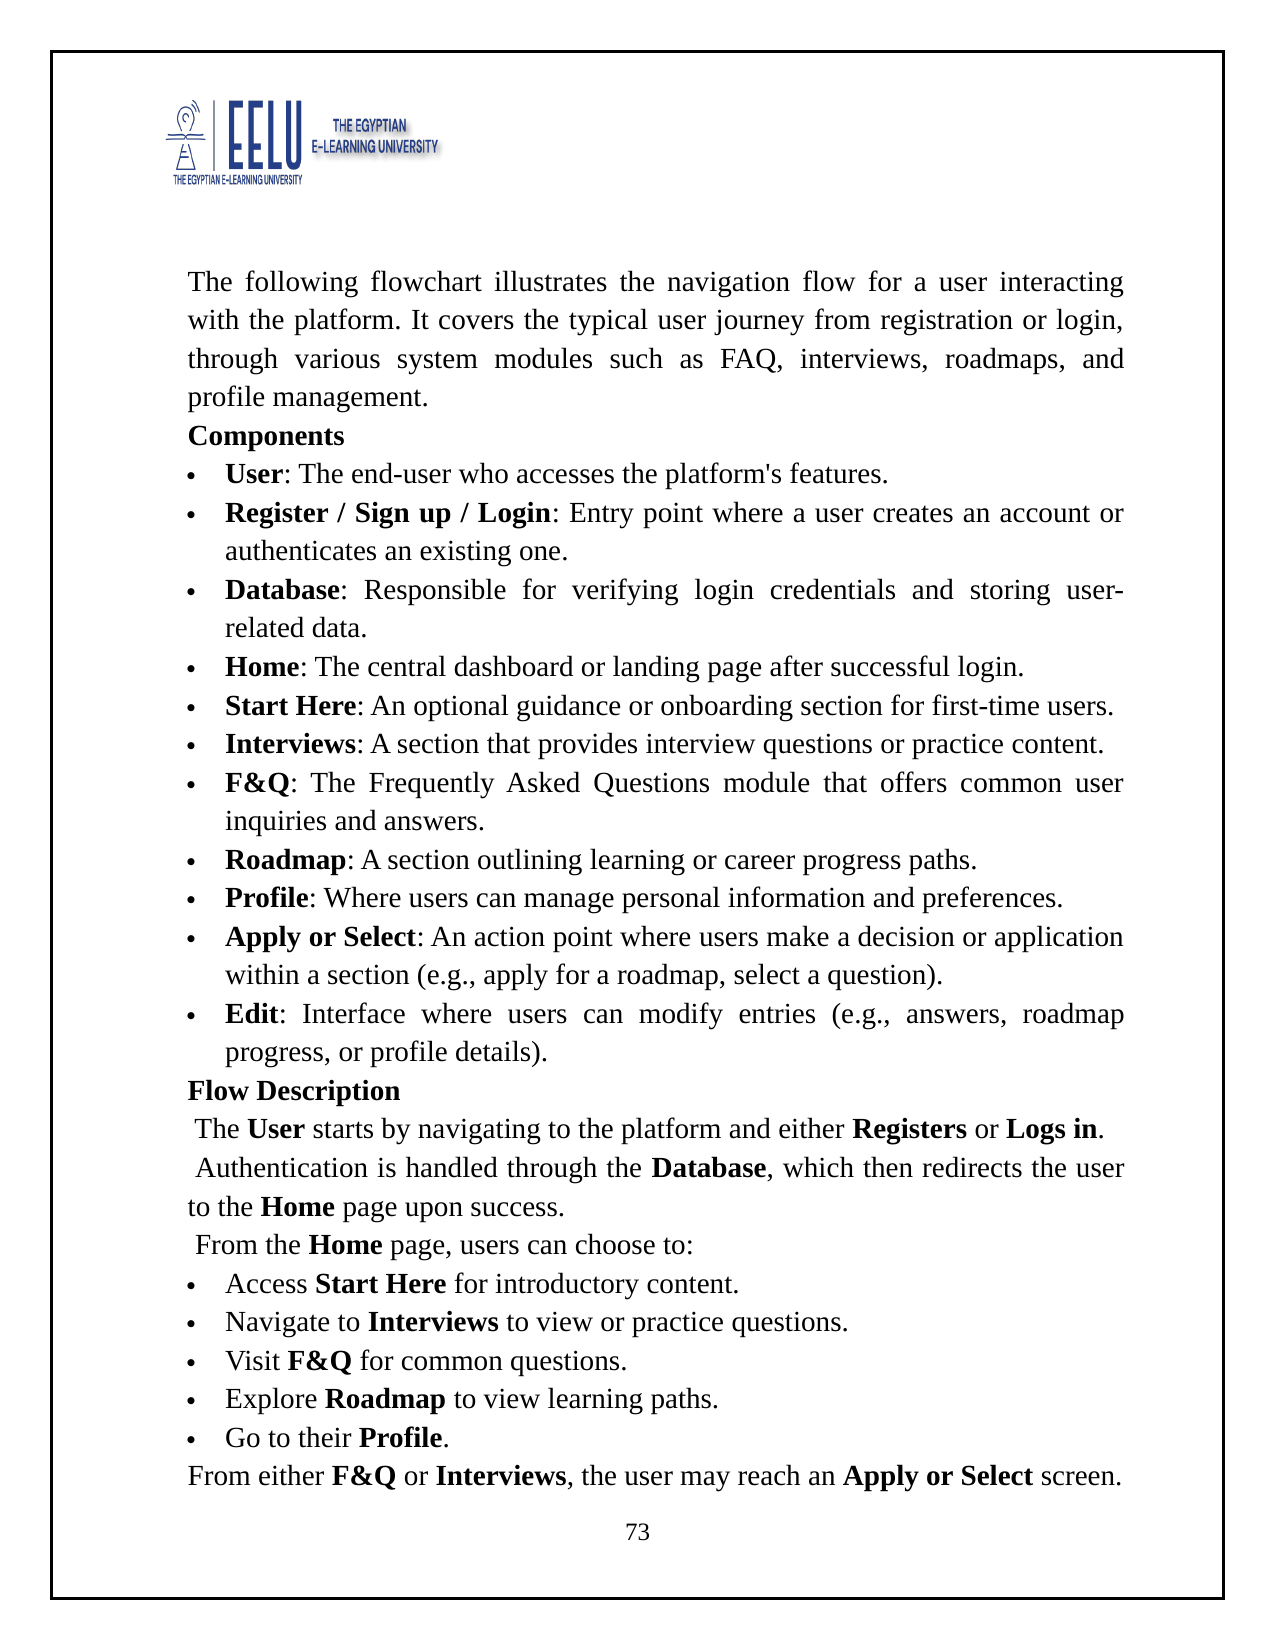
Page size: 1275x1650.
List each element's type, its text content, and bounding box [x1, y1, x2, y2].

list Authentication is handled through the Database, which then redirects the user to the Home page upon success. [187, 1150, 1125, 1222]
list Navigate to Interviews to view or practice questions. [187, 1304, 1125, 1338]
list Start Here: An optional guidance or onboarding section for first-time users. [187, 688, 1125, 721]
list F&Q: The Frequently Asked Questions module that offers common user inquiries and answers. [187, 765, 1125, 837]
list Components [187, 418, 1125, 451]
list Database: Responsible for verifying login credentials and storing user-related data. [187, 572, 1125, 644]
list The following flowchart illustrates the navigation flow for a user interacting with the platform. It covers the typical user journey from registration or login, through various system modules such as FAQ, interviews, roadmaps, and profile management. [187, 264, 1125, 413]
list Register / Sign up / Login: Entry point where a user creates an account or authenticates an existing one. [187, 495, 1125, 567]
list Interviews: A section that provides interview questions or practice content. [187, 726, 1125, 760]
list Edit: Interface where users can modify entries (e.g., answers, roadmap progress, or profile details). [187, 996, 1125, 1068]
list Flow Description [187, 1073, 1125, 1107]
list Apply or Select: An action point where users make a decision or application within a section (e.g., apply for a roadmap, select a question). [187, 919, 1125, 991]
list Visit F&Q for common questions. [187, 1343, 1125, 1376]
list From the Home page, users can choose to: [187, 1227, 1125, 1261]
list User: The end-user who accesses the platform's features. [187, 456, 1125, 490]
list Explore Roadmap to view learning paths. [187, 1381, 1125, 1415]
list Access Start Here for introductory content. [187, 1266, 1125, 1299]
list The User starts by navigating to the platform and either Registers or Logs in. [187, 1112, 1125, 1145]
list Go to their Profile. [187, 1420, 1125, 1453]
list Roadmap: A section outlining learning or career progress paths. [187, 842, 1125, 875]
picture [150, 75, 444, 188]
list Home: The central dashboard or landing page after successful login. [187, 649, 1125, 683]
list From either F&Q or Interviews, the user may reach an Apply or Select screen. [187, 1458, 1125, 1492]
list Profile: Where users can manage personal information and preferences. [187, 880, 1125, 914]
